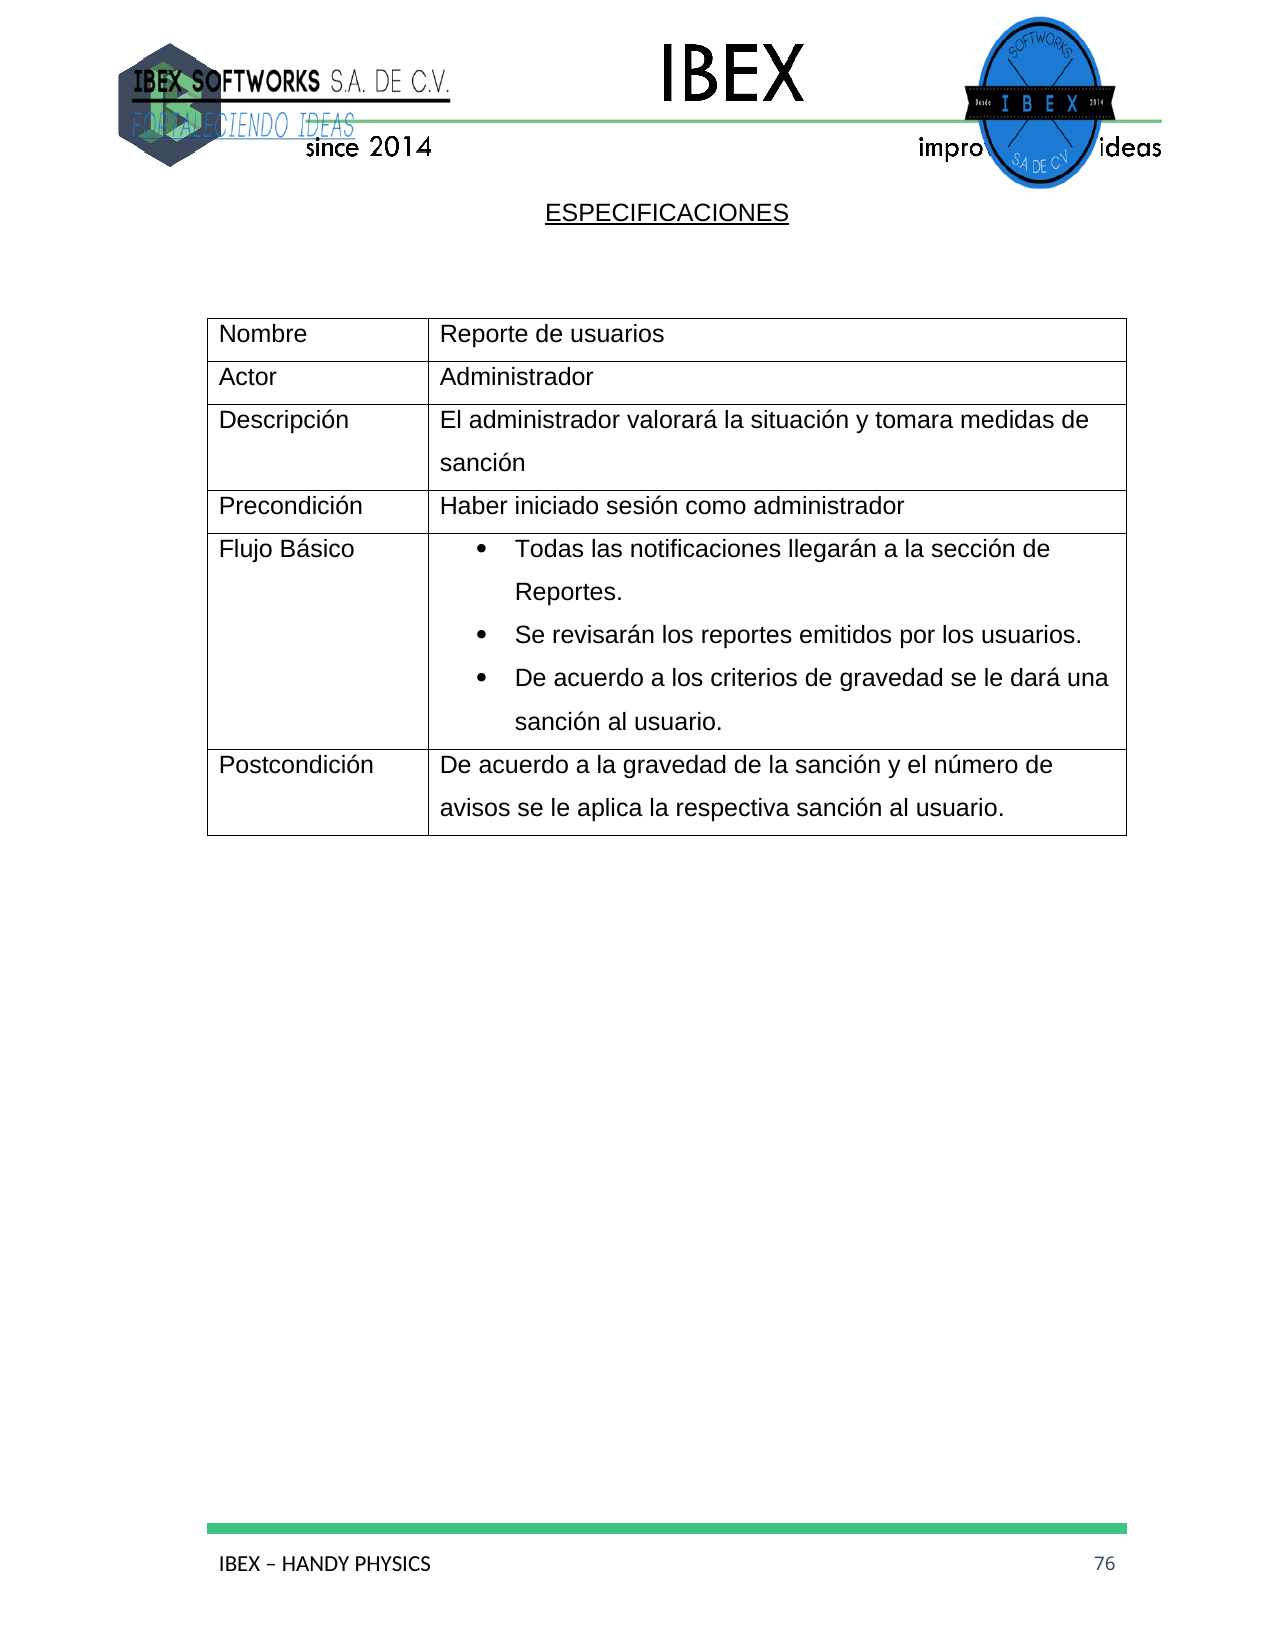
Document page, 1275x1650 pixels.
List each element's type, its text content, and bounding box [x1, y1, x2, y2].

table_cell Precondición [208, 491, 428, 533]
table_cell Administrador [429, 362, 1126, 404]
table_cell Descripción [208, 405, 428, 490]
table_cell El administrador valorará la situación y tomara medidas de sanción [429, 405, 1126, 490]
table_cell Haber iniciado sesión como administrador [429, 491, 1126, 533]
table_header Nombre [208, 319, 428, 361]
table_cell Todas las notificaciones llegarán a la sección de Reportes. Se revisarán los reportes emitidos por los usuarios. De acuerdo a los criterios de gravedad se le dará una sanción al usuario. [429, 534, 1126, 748]
table_cell De acuerdo a la gravedad de la sanción y el número de avisos se le aplica la respectiva sanción al usuario. [429, 750, 1126, 834]
picture [0, 13, 1275, 199]
table_cell Flujo Básico [208, 534, 428, 748]
table_cell Actor [208, 362, 428, 404]
table_cell Postcondición [208, 750, 428, 834]
text ESPECIFICACIONES [207, 148, 1127, 227]
table_header Reporte de usuarios [429, 319, 1126, 361]
